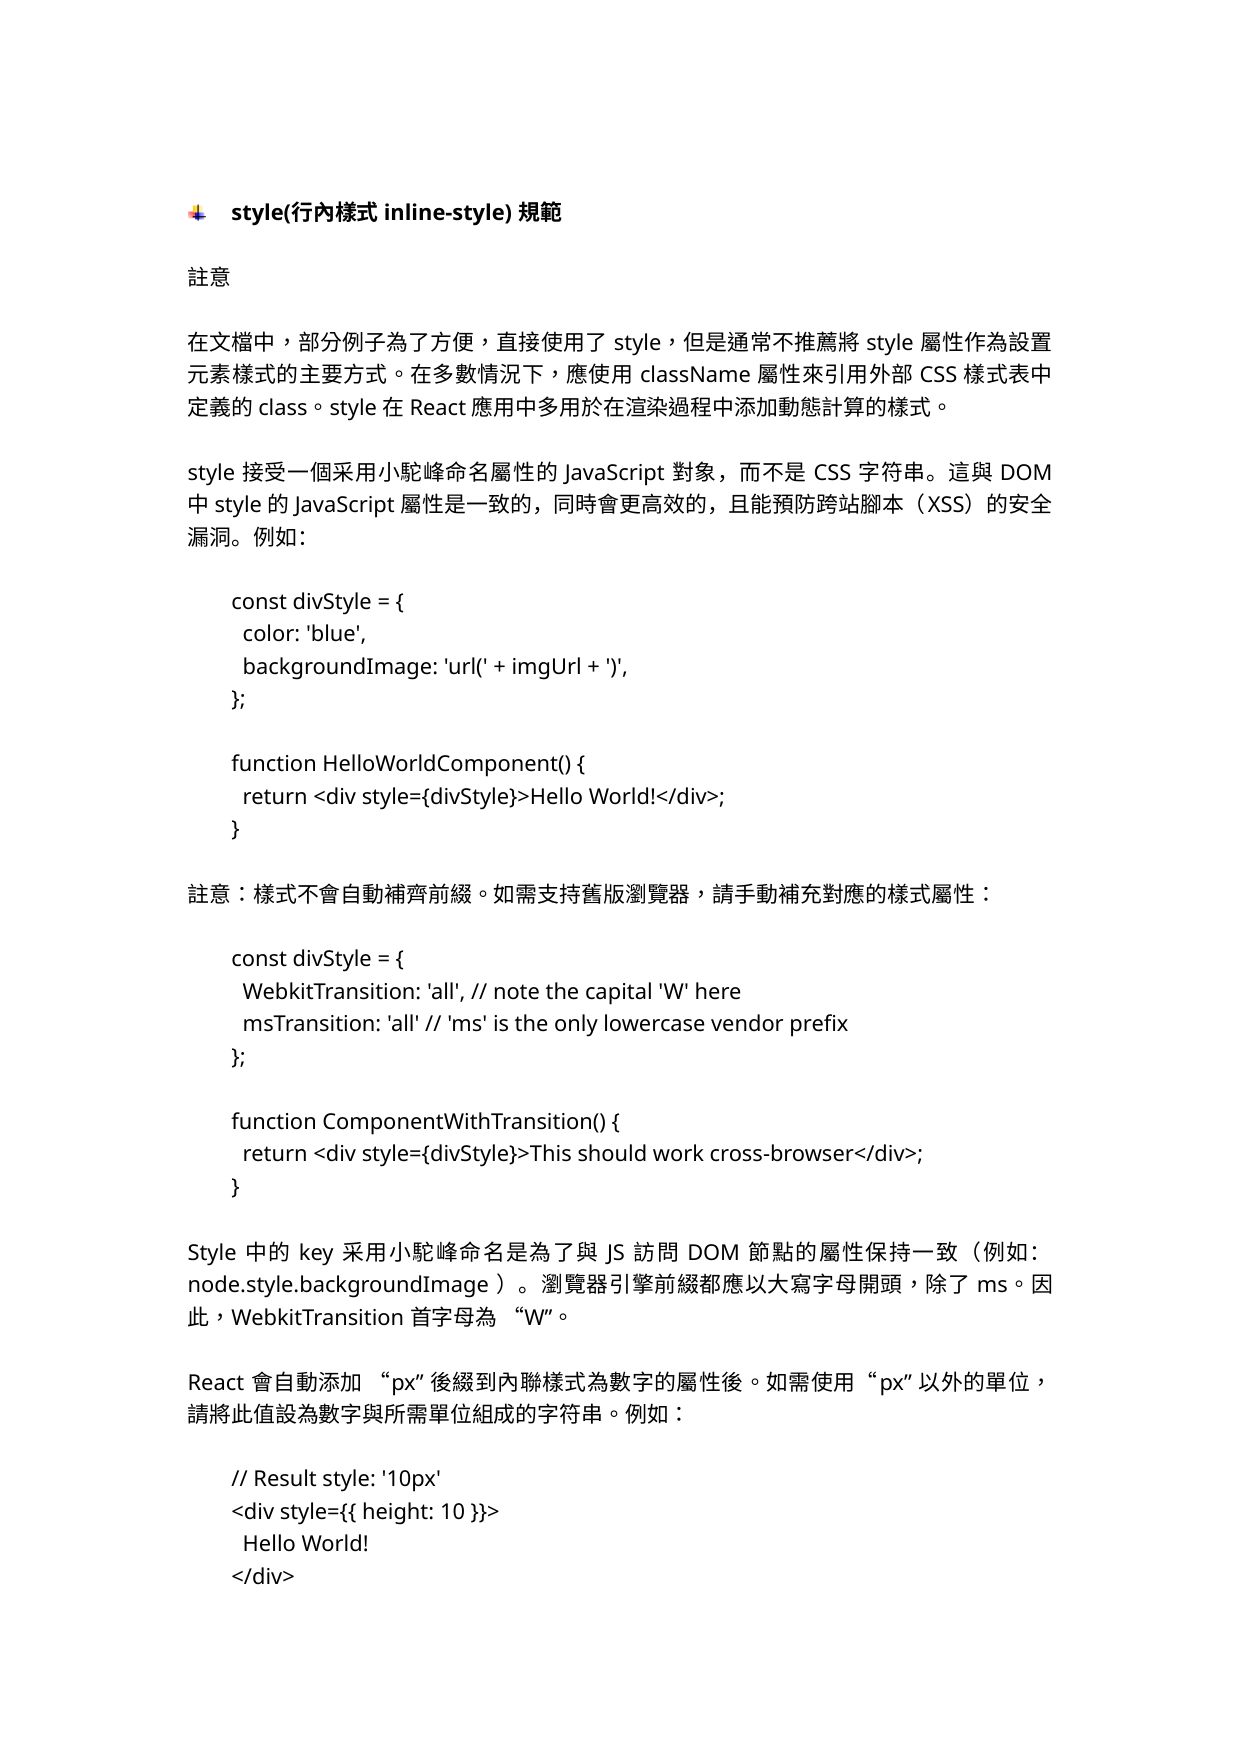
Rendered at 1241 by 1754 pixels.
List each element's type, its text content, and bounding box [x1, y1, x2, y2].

list <div style={{ height: 10 }}> [187, 1494, 1053, 1527]
list backgroundImage: 'url(' + imgUrl + ')', [187, 649, 1053, 682]
list const divStyle = { [187, 584, 1053, 617]
list Hello World! [187, 1527, 1053, 1559]
text style 接受一個采用小駝峰命名屬性的 JavaScript 對象，而不是 CSS 字符串。這與 DOM 中 style 的 JavaScript 屬性是一致的，同時會更高效的，且能預防跨站腳本（XSS）的安全漏洞。例如： [187, 454, 1053, 552]
list color: 'blue', [187, 617, 1053, 649]
list }; [187, 1039, 1053, 1072]
list function HelloWorldComponent() { [187, 747, 1053, 779]
list return <div style={divStyle}>Hello World!</div>; [187, 779, 1053, 812]
list </div> [187, 1559, 1053, 1592]
list // Result style: '10px' [187, 1462, 1053, 1494]
list function ComponentWithTransition() { [187, 1104, 1053, 1137]
list }; [187, 682, 1053, 714]
list } [187, 1169, 1053, 1202]
text 註意：樣式不會自動補齊前綴。如需支持舊版瀏覽器，請手動補充對應的樣式屬性： [187, 877, 1053, 909]
text React 會自動添加 “px” 後綴到內聯樣式為數字的屬性後。如需使用“px” 以外的單位，請將此值設為數字與所需單位組成的字符串。例如： [187, 1364, 1053, 1429]
list return <div style={divStyle}>This should work cross-browser</div>; [187, 1137, 1053, 1169]
list WebkitTransition: 'all', // note the capital 'W' here [187, 974, 1053, 1007]
text Style 中的 key 采用小駝峰命名是為了與 JS 訪問 DOM 節點的屬性保持一致（例如：node.style.backgroundImage ）。瀏覽器引擎前綴都應以大寫字母開頭，除了 ms。因此，WebkitTransition 首字母為 “W”。 [187, 1234, 1053, 1332]
picture [188, 203, 206, 221]
text 在文檔中，部分例子為了方便，直接使用了 style，但是通常不推薦將 style 屬性作為設置元素樣式的主要方式。在多數情況下，應使用 className 屬性來引用外部 CSS 樣式表中定義的 class。style 在 React 應用中多用於在渲染過程中添加動態計算的樣式。 [187, 324, 1053, 422]
list const divStyle = { [187, 942, 1053, 974]
list style(行內樣式 inline-style) 規範 [187, 194, 1053, 227]
list msTransition: 'all' // 'ms' is the only lowercase vendor prefix [187, 1007, 1053, 1039]
text 註意 [187, 259, 1053, 292]
list } [187, 812, 1053, 844]
